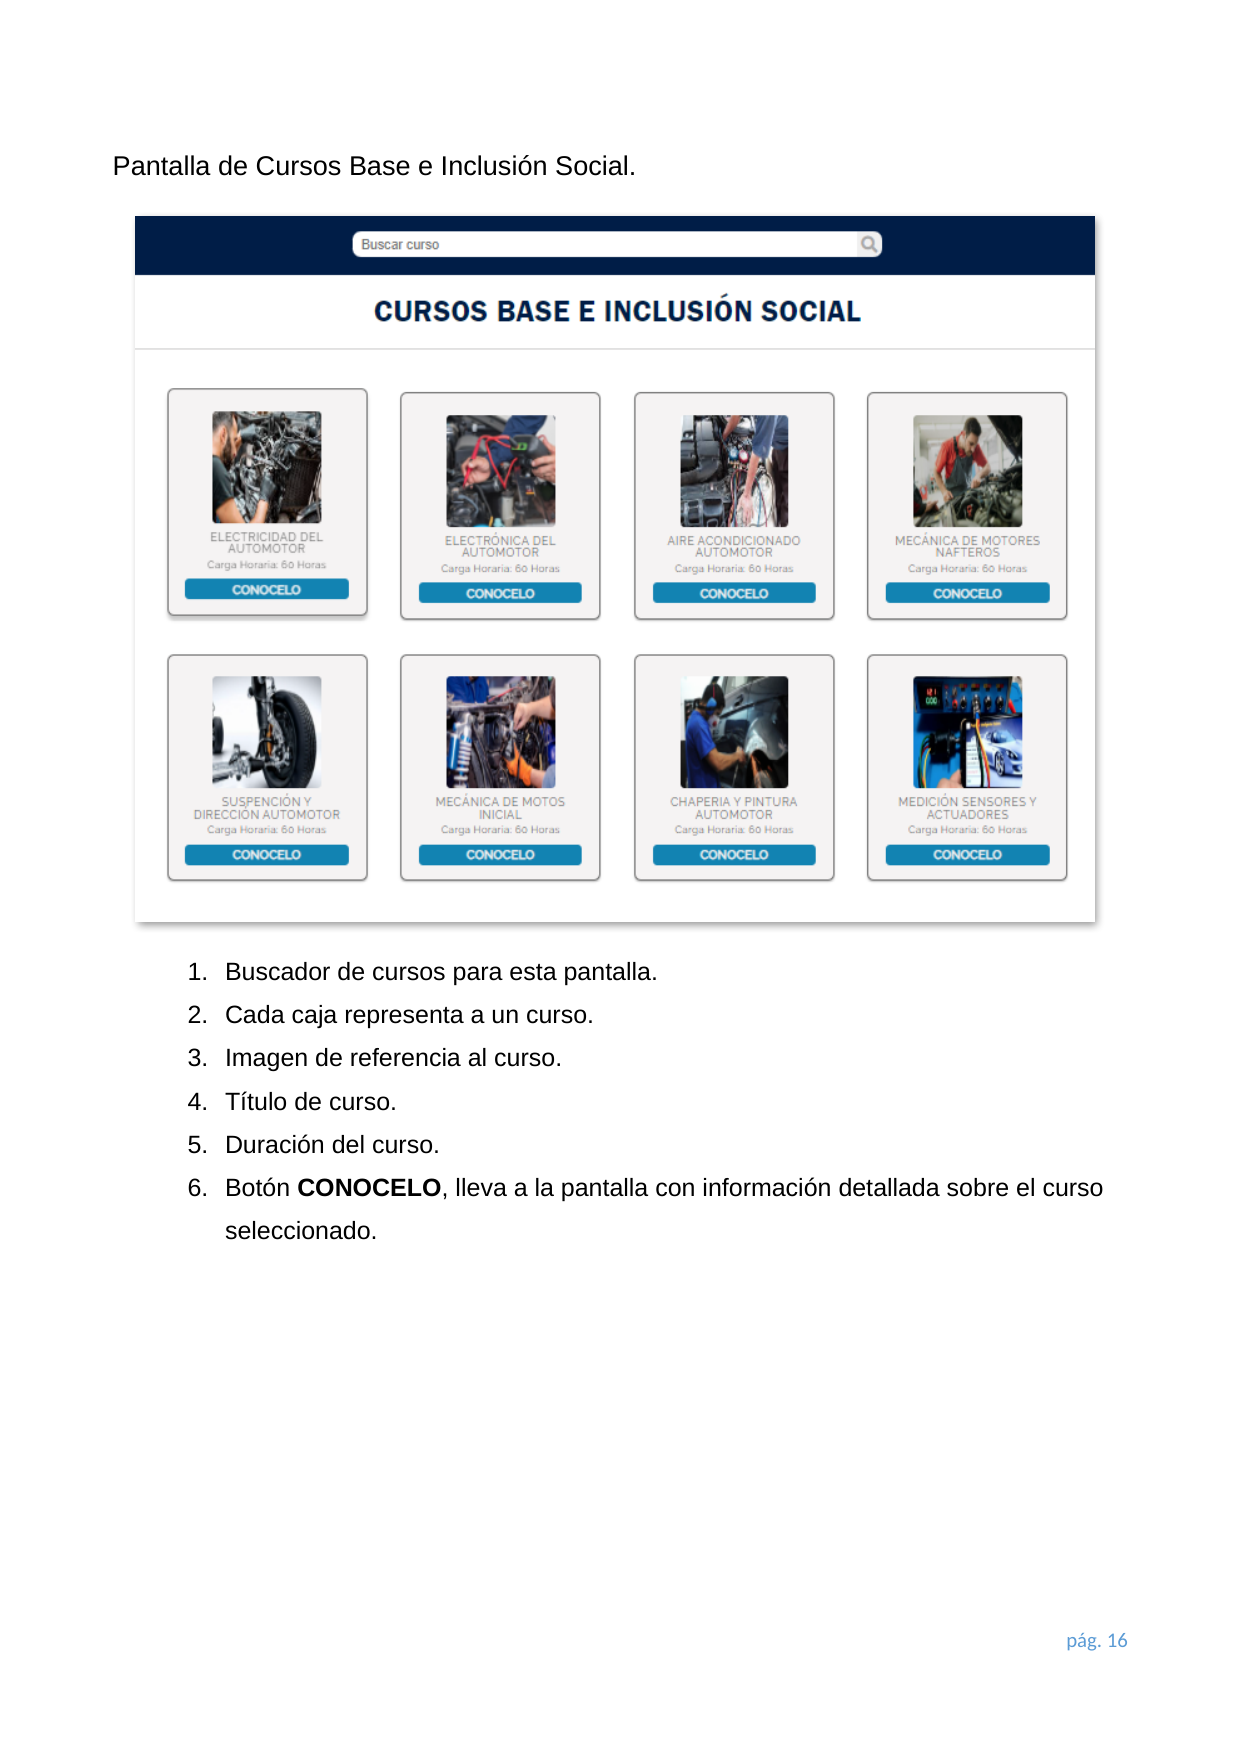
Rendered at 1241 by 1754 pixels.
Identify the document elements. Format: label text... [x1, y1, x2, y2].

list Botón CONOCELO, lleva a la pantalla con información detallada sobre el curso seleccionado. [187, 1173, 1128, 1245]
subtitle Pantalla de Cursos Base e Inclusión Social. [112, 150, 1128, 181]
list Duración del curso. [187, 1130, 1128, 1158]
picture [135, 216, 1095, 922]
list Cada caja representa a un curso. [187, 1000, 1128, 1029]
list Buscador de cursos para esta pantalla. [187, 957, 1128, 986]
list Imagen de referencia al curso. [187, 1043, 1128, 1072]
list Título de curso. [187, 1087, 1128, 1115]
